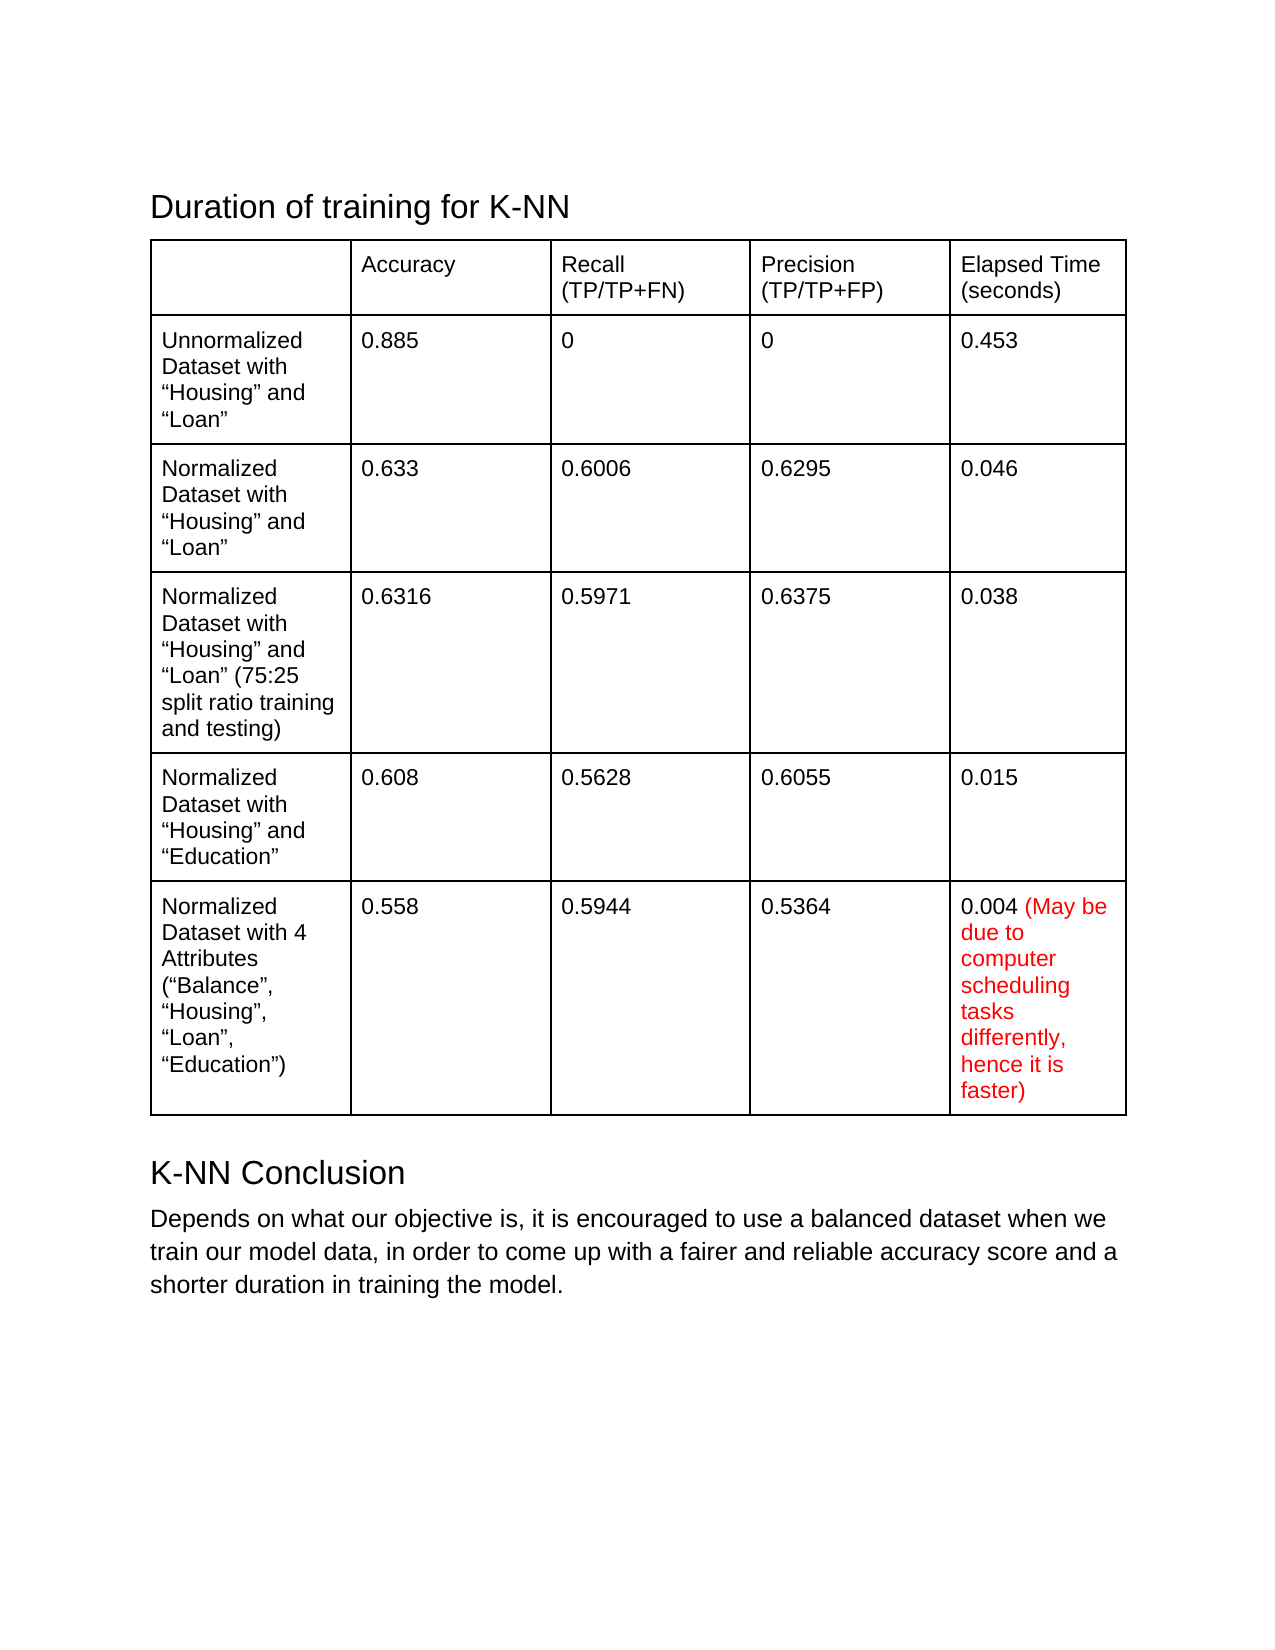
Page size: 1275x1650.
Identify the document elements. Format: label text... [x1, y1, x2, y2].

table_header Accuracy [352, 241, 550, 314]
table_cell 0.015 [951, 754, 1125, 880]
table_header Recall (TP/TP+FN) [552, 241, 749, 314]
table_cell Normalized Dataset with “Housing” and “Loan” (75:25 split ratio training and testing) [152, 573, 350, 752]
table_cell 0.6316 [352, 573, 550, 752]
subtitle K-NN Conclusion [150, 1153, 1125, 1192]
table_cell Normalized Dataset with “Housing” and “Education” [152, 754, 350, 880]
text Depends on what our objective is, it is encouraged to use a balanced dataset when we train our model data, in order to come up with a fairer and reliable accuracy score and a shorter duration in training the model. [150, 1204, 1125, 1299]
table_cell Normalized Dataset with “Housing” and “Loan” [152, 445, 350, 571]
table_cell 0.608 [352, 754, 550, 880]
table_cell 0 [751, 316, 949, 442]
table_cell 0.633 [352, 445, 550, 571]
table_header Elapsed Time (seconds) [951, 241, 1125, 314]
table_header Precision (TP/TP+FP) [751, 241, 949, 314]
table_cell 0.5944 [552, 882, 749, 1114]
table_cell 0.6006 [552, 445, 749, 571]
table_cell 0.5628 [552, 754, 749, 880]
table_cell Normalized Dataset with 4 Attributes (“Balance”, “Housing”, “Loan”, “Education”) [152, 882, 350, 1114]
table_cell 0.6375 [751, 573, 949, 752]
table_cell 0 [552, 316, 749, 442]
table_header [152, 241, 350, 314]
table_cell 0.558 [352, 882, 550, 1114]
table_cell 0.453 [951, 316, 1125, 442]
table_cell 0.885 [352, 316, 550, 442]
table_cell 0.6295 [751, 445, 949, 571]
table_cell 0.046 [951, 445, 1125, 571]
table_cell 0.004 (May be due to computer scheduling tasks differently, hence it is faster) [951, 882, 1125, 1114]
table_cell Unnormalized Dataset with “Housing” and “Loan” [152, 316, 350, 442]
subtitle Duration of training for K-NN [150, 187, 1125, 226]
table_cell 0.038 [951, 573, 1125, 752]
table_cell 0.5364 [751, 882, 949, 1114]
table_cell 0.5971 [552, 573, 749, 752]
table_cell 0.6055 [751, 754, 949, 880]
